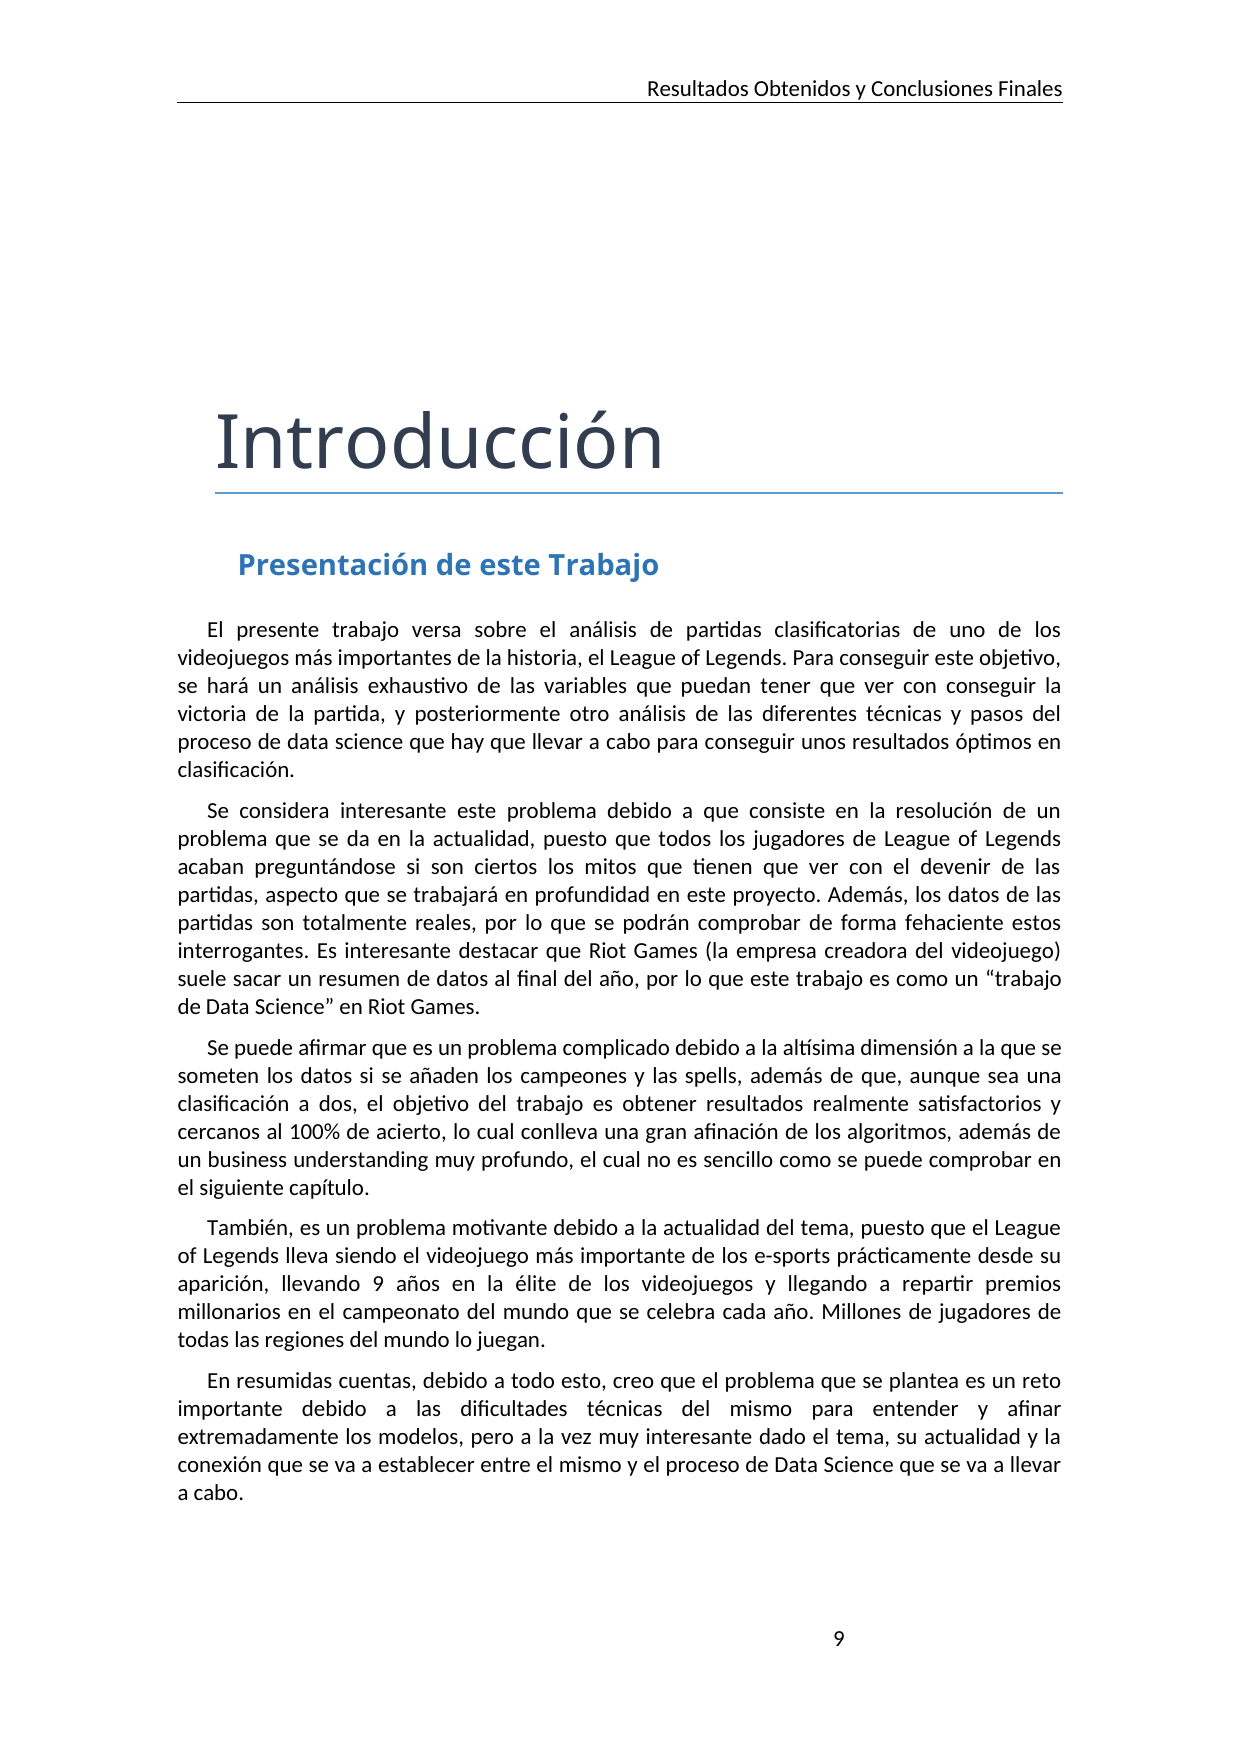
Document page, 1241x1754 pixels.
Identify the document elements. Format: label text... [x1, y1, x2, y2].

text El presente trabajo versa sobre el análisis de partidas clasificatorias de uno de los videojuegos más importantes de la historia, el League of Legends. Para conseguir este objetivo, se hará un análisis exhaustivo de las variables que puedan tener que ver con conseguir la victoria de la partida, y posteriormente otro análisis de las diferentes técnicas y pasos del proceso de data science que hay que llevar a cabo para conseguir unos resultados óptimos en clasificación. [177, 615, 1063, 783]
text Se considera interesante este problema debido a que consiste en la resolución de un problema que se da en la actualidad, puesto que todos los jugadores de League of Legends acaban preguntándose si son ciertos los mitos que tienen que ver con el devenir de las partidas, aspecto que se trabajará en profundidad en este proyecto. Además, los datos de las partidas son totalmente reales, por lo que se podrán comprobar de forma fehaciente estos interrogantes. Es interesante destacar que Riot Games (la empresa creadora del videojuego) suele sacar un resumen de datos al final del año, por lo que este trabajo es como un “trabajo de Data Science” en Riot Games. [177, 796, 1063, 1020]
text En resumidas cuentas, debido a todo esto, creo que el problema que se plantea es un reto importante debido a las dificultades técnicas del mismo para entender y afinar extremadamente los modelos, pero a la vez muy interesante dado el tema, su actualidad y la conexión que se va a establecer entre el mismo y el proceso de Data Science que se va a llevar a cabo. [177, 1366, 1063, 1506]
text También, es un problema motivante debido a la actualidad del tema, puesto que el League of Legends lleva siendo el videojuego más importante de los e-sports prácticamente desde su aparición, llevando 9 años en la élite de los videojuegos y llegando a repartir premios millonarios en el campeonato del mundo que se celebra cada año. Millones de jugadores de todas las regiones del mundo lo juegan. [177, 1213, 1063, 1353]
text Se puede afirmar que es un problema complicado debido a la altísima dimensión a la que se someten los datos si se añaden los campeones y las spells, además de que, aunque sea una clasificación a dos, el objetivo del trabajo es obtener resultados realmente satisfactorios y cercanos al 100% de acierto, lo cual conlleva una gran afinación de los algoritmos, además de un business understanding muy profundo, el cual no es sencillo como se puede comprobar en el siguiente capítulo. [177, 1033, 1063, 1201]
subtitle Presentación de este Trabajo [237, 544, 1063, 584]
subtitle Introducción [215, 388, 1063, 492]
